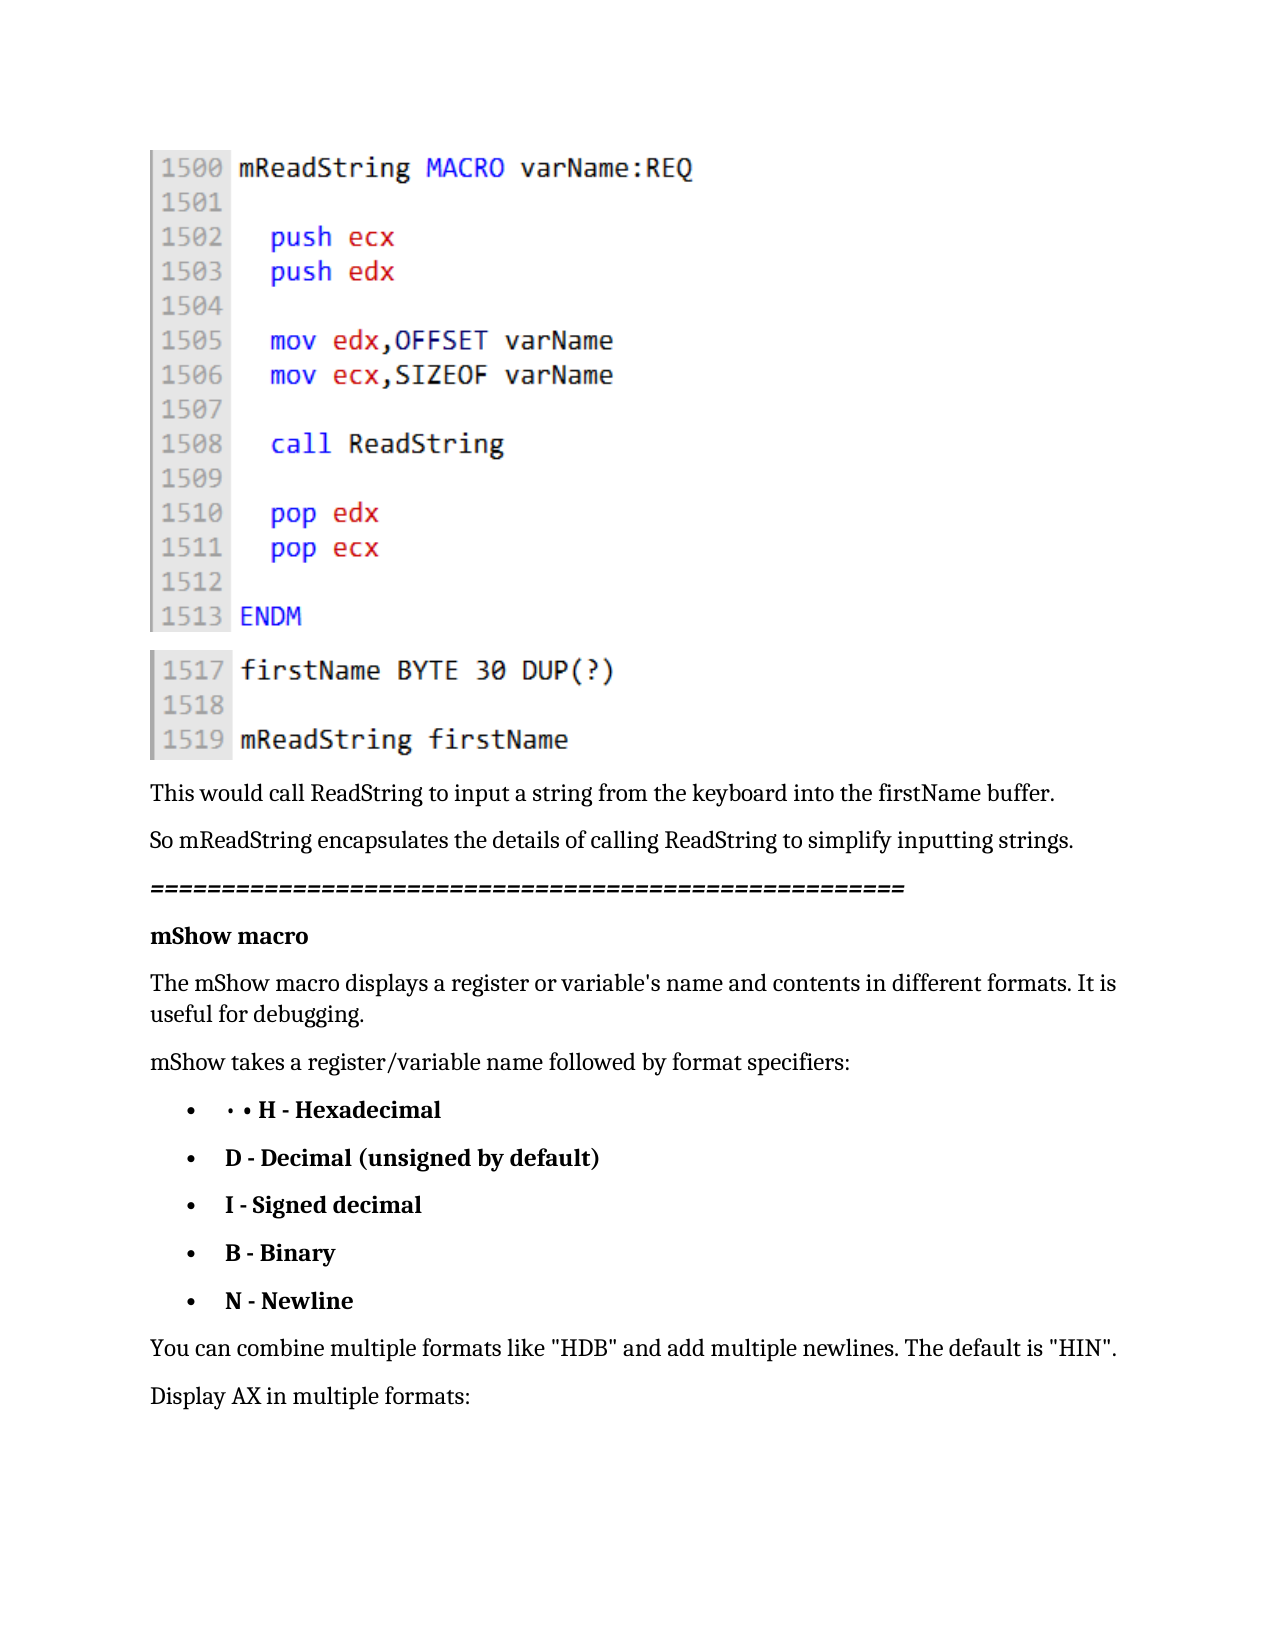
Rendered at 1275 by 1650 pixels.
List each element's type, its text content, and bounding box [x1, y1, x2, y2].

text Display AX in multiple formats: [150, 1382, 1125, 1411]
text The mShow macro displays a register or variable's name and contents in different formats. It is useful for debugging. [150, 969, 1125, 1029]
text mShow takes a register/variable name followed by format specifiers: [150, 1048, 1125, 1077]
text mShow macro [150, 922, 1125, 950]
picture [150, 150, 830, 632]
list • • H - Hexadecimal [187, 1096, 1125, 1124]
text So mReadString encapsulates the details of calling ReadString to simplify inputting strings. [150, 826, 1125, 855]
picture [150, 650, 732, 760]
text ===================================================== [150, 874, 1125, 903]
list N - Newline [187, 1287, 1125, 1315]
text You can combine multiple formats like "HDB" and add multiple newlines. The default is "HIN". [150, 1334, 1125, 1363]
list I - Signed decimal [187, 1191, 1125, 1220]
list B - Binary [187, 1239, 1125, 1268]
text This would call ReadString to input a string from the keyboard into the firstName buffer. [150, 778, 1125, 807]
list D - Decimal (unsigned by default) [187, 1143, 1125, 1172]
